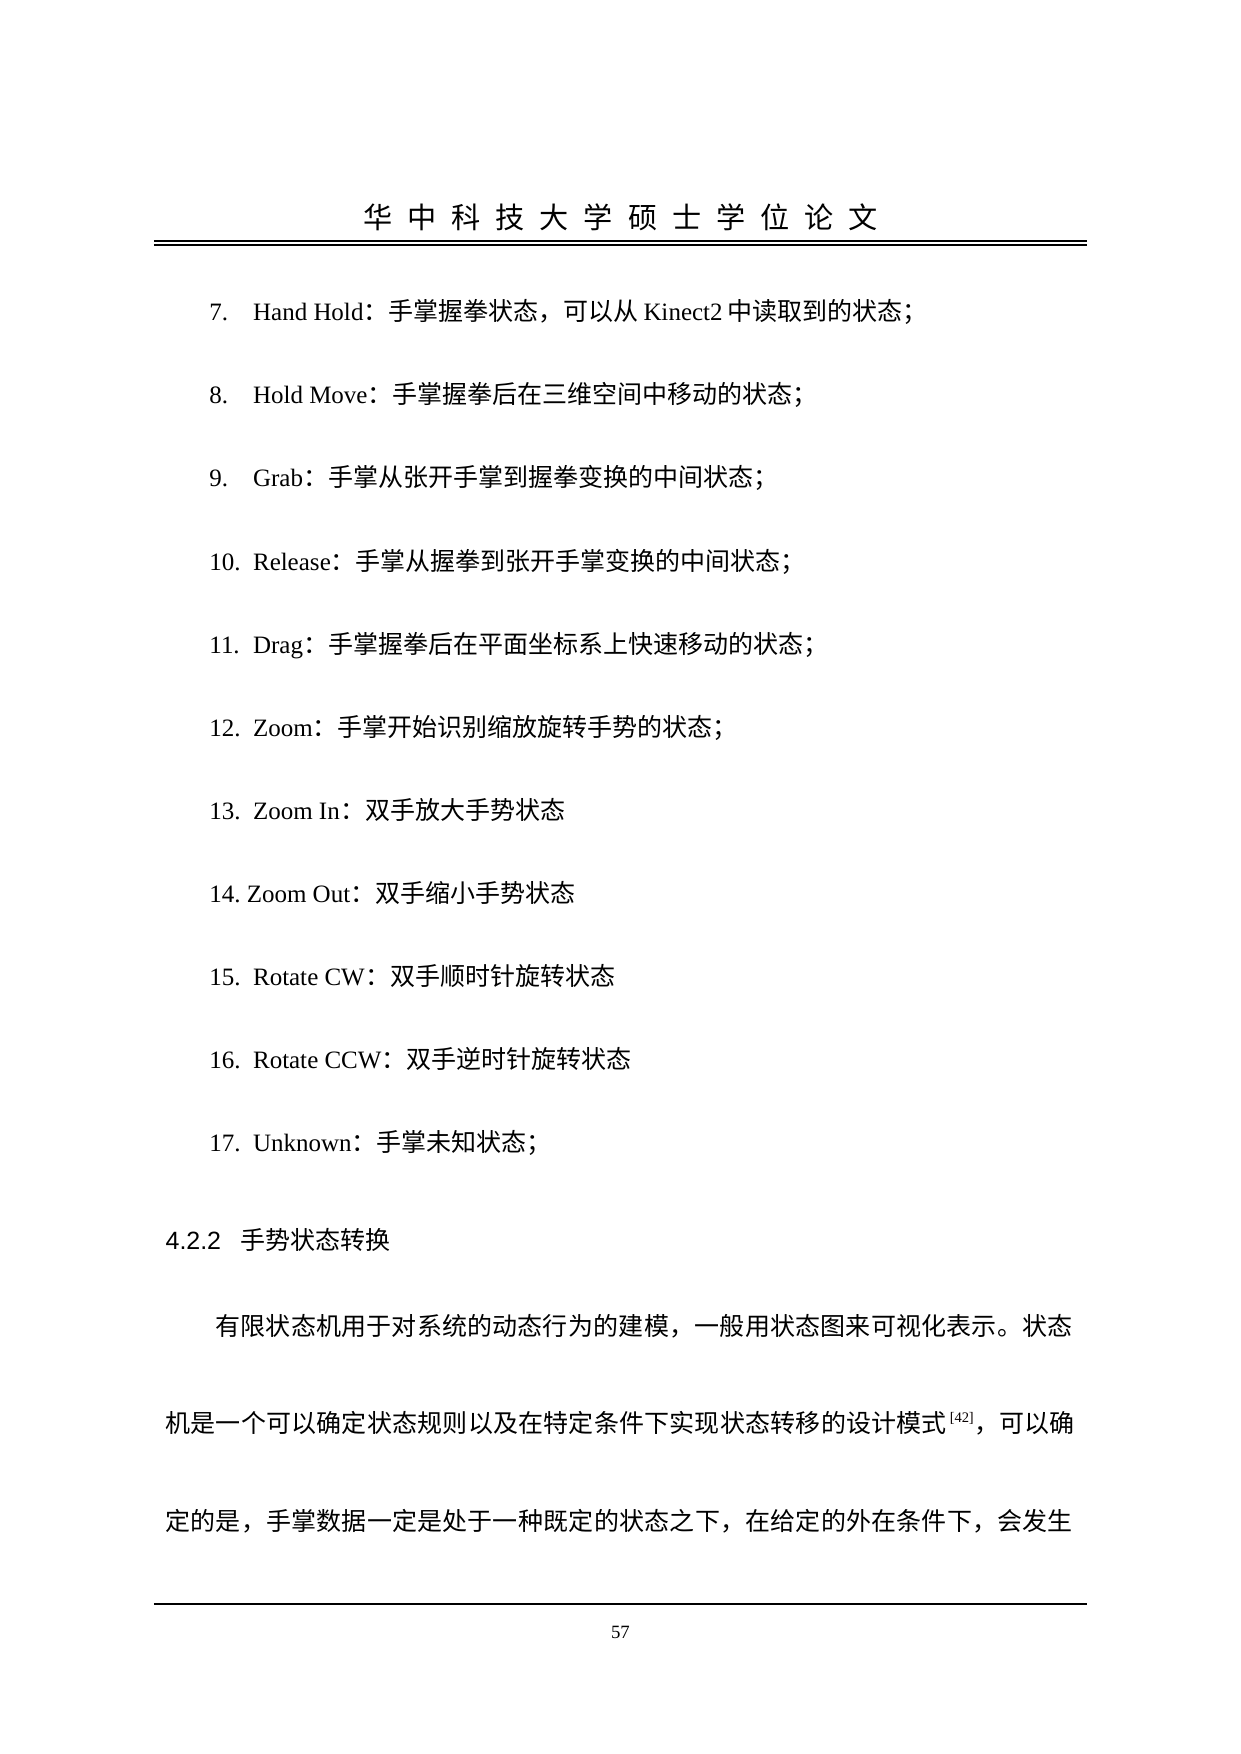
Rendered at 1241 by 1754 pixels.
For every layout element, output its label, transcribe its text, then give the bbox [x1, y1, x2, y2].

list Hold Move：手掌握拳后在三维空间中移动的状态； [209, 360, 1075, 425]
subtitle 手势状态转换 [165, 1206, 1075, 1271]
list Zoom：手掌开始识别缩放旋转手势的状态； [209, 693, 1075, 758]
list Unknown：手掌未知状态； [209, 1108, 1075, 1173]
list Release：手掌从握拳到张开手掌变换的中间状态； [209, 527, 1075, 592]
list Hand Hold：手掌握拳状态，可以从Kinect2中读取到的状态； [209, 277, 1075, 342]
list Zoom In：双手放大手势状态 [209, 776, 1075, 841]
list Zoom Out：双手缩小手势状态 [209, 859, 1075, 924]
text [165, 1292, 1075, 1552]
list Rotate CW：双手顺时针旋转状态 [209, 942, 1075, 1007]
list Rotate CCW：双手逆时针旋转状态 [209, 1025, 1075, 1090]
list Grab：手掌从张开手掌到握拳变换的中间状态； [209, 443, 1075, 508]
list Drag：手掌握拳后在平面坐标系上快速移动的状态； [209, 610, 1075, 675]
